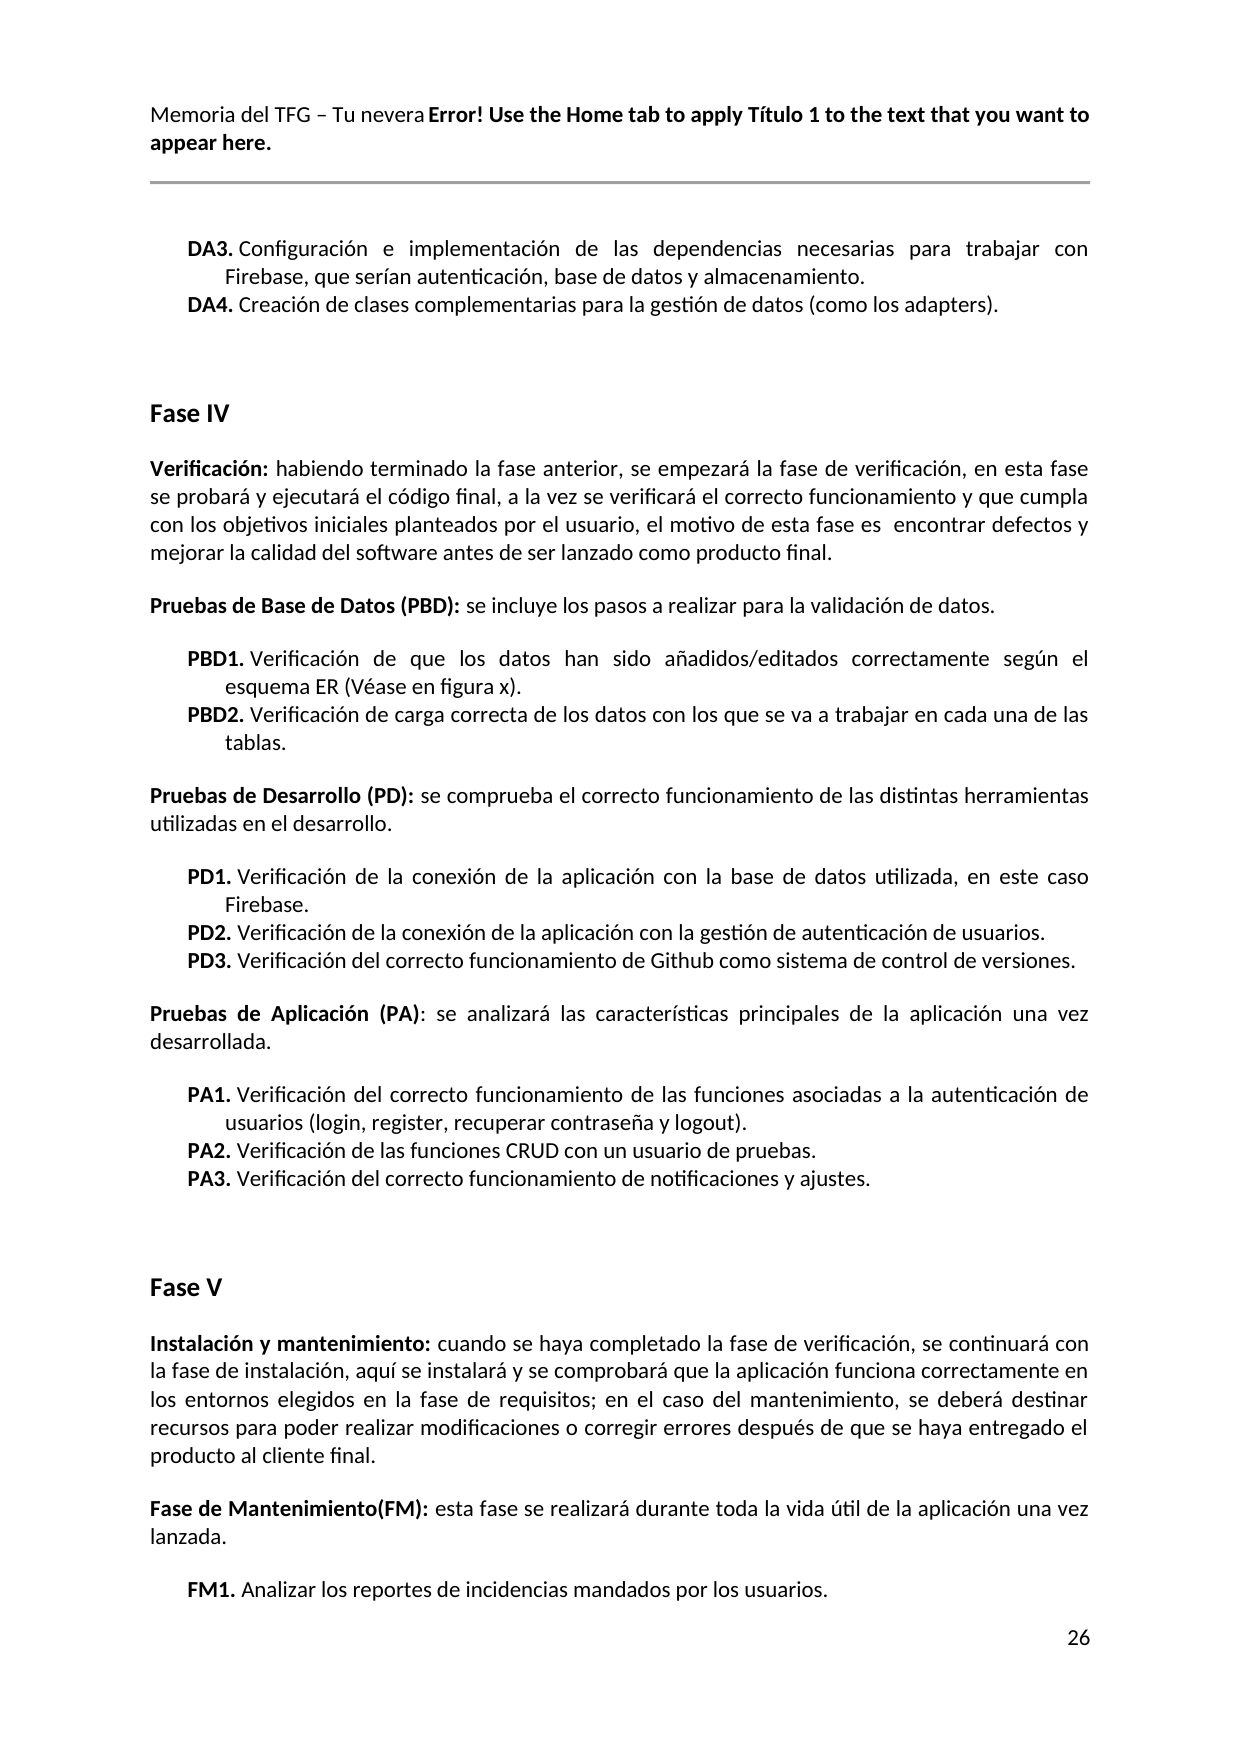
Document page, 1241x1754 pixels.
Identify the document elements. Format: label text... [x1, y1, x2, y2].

text Fase IV [150, 396, 1090, 429]
text Pruebas de Base de Datos (PBD): se incluye los pasos a realizar para la validación de datos. [150, 591, 1090, 619]
text Instalación y mantenimiento: cuando se haya completado la fase de verificación, se continuará con la fase de instalación, aquí se instalará y se comprobará que la aplicación funciona correctamente en los entornos elegidos en la fase de requisitos; en el caso del mantenimiento, se deberá destinar recursos para poder realizar modificaciones o corregir errores después de que se haya entregado el producto al cliente final. [150, 1329, 1090, 1469]
list Creación de clases complementarias para la gestión de datos (como los adapters). [187, 290, 1090, 318]
text Pruebas de Aplicación (PA): se analizará las características principales de la aplicación una vez desarrollada. [150, 999, 1090, 1056]
text Verificación: habiendo terminado la fase anterior, se empezará la fase de verificación, en esta fase se probará y ejecutará el código final, a la vez se verificará el correcto funcionamiento y que cumpla con los objetivos iniciales planteados por el usuario, el motivo de esta fase es encontrar defectos y mejorar la calidad del software antes de ser lanzado como producto final. [150, 454, 1090, 566]
list Verificación del correcto funcionamiento de las funciones asociadas a la autenticación de usuarios (login, register, recuperar contraseña y logout). [187, 1081, 1090, 1137]
list Analizar los reportes de incidencias mandados por los usuarios. [187, 1575, 1090, 1603]
list Verificación de la conexión de la aplicación con la gestión de autenticación de usuarios. [187, 918, 1090, 946]
list Verificación del correcto funcionamiento de Github como sistema de control de versiones. [187, 946, 1090, 974]
text Fase V [150, 1271, 1090, 1304]
list Verificación de que los datos han sido añadidos/editados correctamente según el esquema ER (Véase en figura x). [187, 644, 1090, 700]
text Fase de Mantenimiento(FM): esta fase se realizará durante toda la vida útil de la aplicación una vez lanzada. [150, 1494, 1090, 1550]
list Configuración e implementación de las dependencias necesarias para trabajar con Firebase, que serían autenticación, base de datos y almacenamiento. [187, 234, 1090, 290]
list Verificación de la conexión de la aplicación con la base de datos utilizada, en este caso Firebase. [187, 862, 1090, 918]
list Verificación del correcto funcionamiento de notificaciones y ajustes. [187, 1164, 1090, 1193]
list Verificación de carga correcta de los datos con los que se va a trabajar en cada una de las tablas. [187, 700, 1090, 756]
list Verificación de las funciones CRUD con un usuario de pruebas. [187, 1137, 1090, 1164]
text Pruebas de Desarrollo (PD): se comprueba el correcto funcionamiento de las distintas herramientas utilizadas en el desarrollo. [150, 781, 1090, 837]
